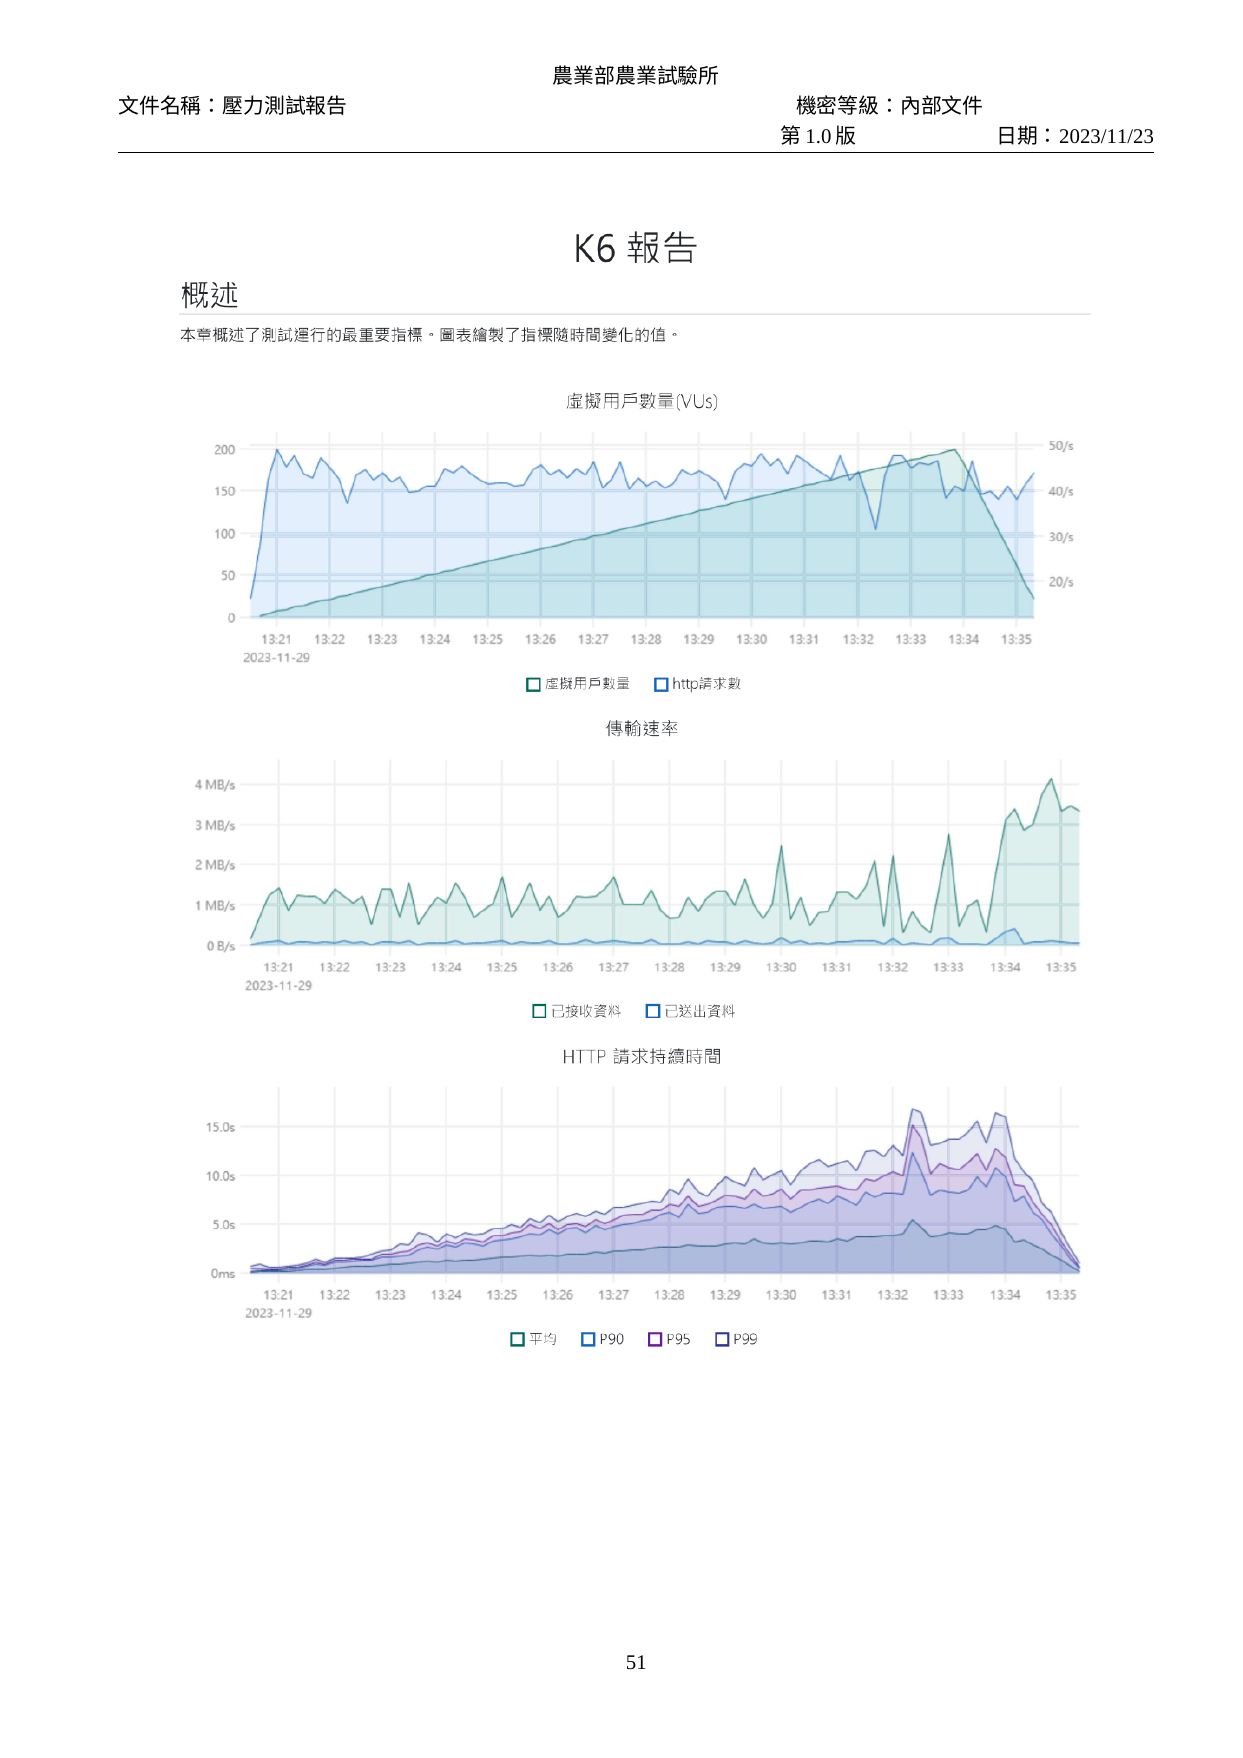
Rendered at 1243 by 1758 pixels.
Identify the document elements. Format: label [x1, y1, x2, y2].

picture [118, 177, 1151, 1639]
